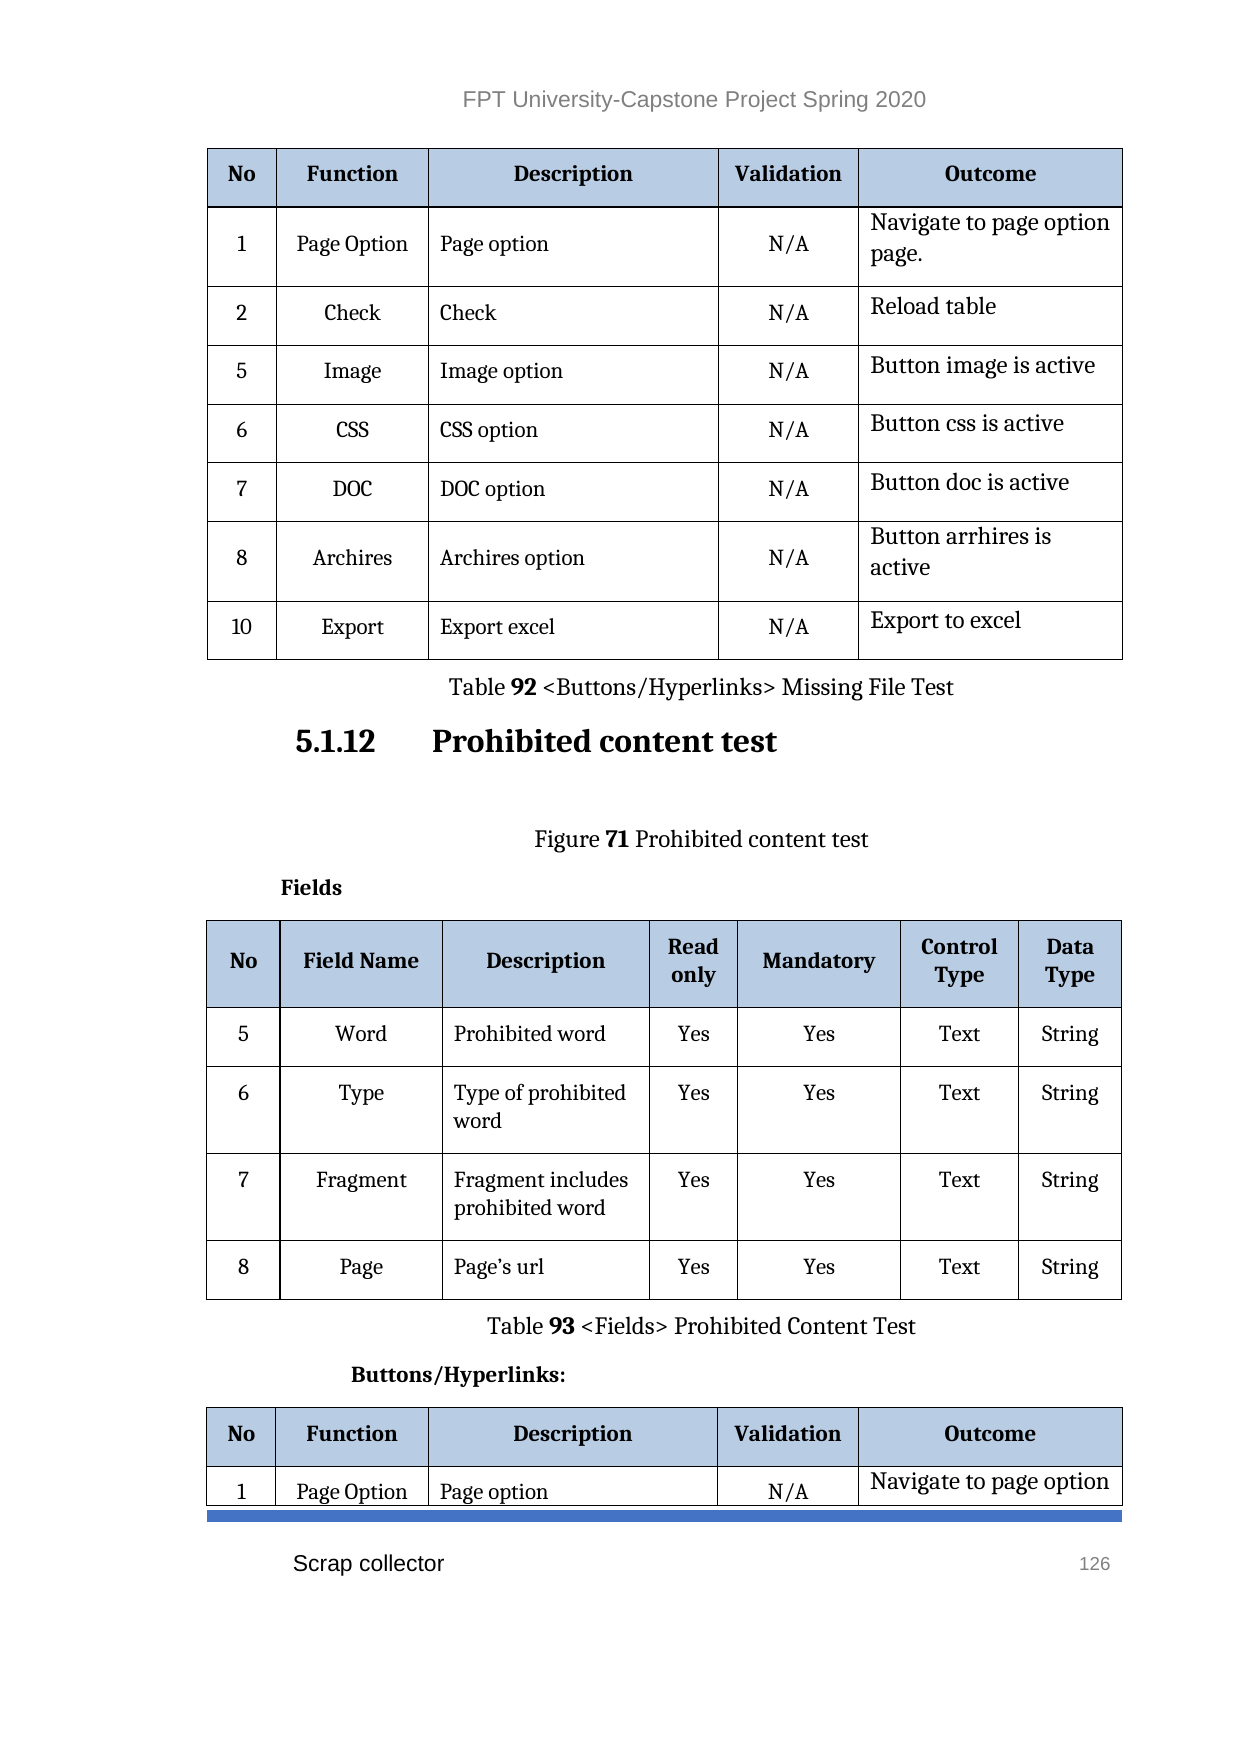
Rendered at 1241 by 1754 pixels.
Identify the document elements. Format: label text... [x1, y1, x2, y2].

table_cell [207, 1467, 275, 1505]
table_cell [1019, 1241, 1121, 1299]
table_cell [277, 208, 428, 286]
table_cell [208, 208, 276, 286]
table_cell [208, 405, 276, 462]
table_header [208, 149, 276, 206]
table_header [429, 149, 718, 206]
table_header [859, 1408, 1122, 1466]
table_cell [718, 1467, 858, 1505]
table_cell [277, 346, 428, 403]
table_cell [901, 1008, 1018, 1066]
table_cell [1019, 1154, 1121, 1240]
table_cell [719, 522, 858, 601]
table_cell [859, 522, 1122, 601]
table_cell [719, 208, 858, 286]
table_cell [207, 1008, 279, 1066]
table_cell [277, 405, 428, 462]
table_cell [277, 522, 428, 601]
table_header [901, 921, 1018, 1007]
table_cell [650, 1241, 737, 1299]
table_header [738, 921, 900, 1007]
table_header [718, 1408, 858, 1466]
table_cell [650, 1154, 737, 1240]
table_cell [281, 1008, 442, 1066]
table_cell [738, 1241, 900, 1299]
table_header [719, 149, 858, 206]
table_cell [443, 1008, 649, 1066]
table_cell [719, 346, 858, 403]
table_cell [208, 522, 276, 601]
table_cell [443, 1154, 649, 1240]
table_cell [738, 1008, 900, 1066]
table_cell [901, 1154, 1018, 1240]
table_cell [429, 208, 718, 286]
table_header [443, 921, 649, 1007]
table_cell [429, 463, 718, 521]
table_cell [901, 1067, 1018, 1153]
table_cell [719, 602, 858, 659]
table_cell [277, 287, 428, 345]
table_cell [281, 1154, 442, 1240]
subtitle Prohibited content test [295, 722, 1122, 761]
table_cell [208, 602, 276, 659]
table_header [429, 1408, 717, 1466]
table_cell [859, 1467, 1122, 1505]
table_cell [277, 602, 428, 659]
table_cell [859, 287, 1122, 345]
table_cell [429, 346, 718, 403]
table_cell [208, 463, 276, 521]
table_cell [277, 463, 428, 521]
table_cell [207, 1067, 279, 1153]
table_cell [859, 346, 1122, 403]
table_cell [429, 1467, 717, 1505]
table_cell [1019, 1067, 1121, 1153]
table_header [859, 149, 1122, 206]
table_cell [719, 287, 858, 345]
text Table 93 <Fields> Prohibited Content Test [207, 1312, 1122, 1341]
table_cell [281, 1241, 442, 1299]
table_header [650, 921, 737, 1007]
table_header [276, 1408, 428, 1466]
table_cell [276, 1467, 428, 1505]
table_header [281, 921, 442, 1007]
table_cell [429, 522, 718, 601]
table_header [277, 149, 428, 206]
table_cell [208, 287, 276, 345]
text Buttons/Hyperlinks: [207, 1362, 1122, 1388]
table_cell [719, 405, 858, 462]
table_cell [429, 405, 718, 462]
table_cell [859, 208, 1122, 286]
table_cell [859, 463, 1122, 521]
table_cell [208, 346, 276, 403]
text Fields [207, 875, 1122, 901]
text Figure 71 Prohibited content test [207, 825, 1122, 854]
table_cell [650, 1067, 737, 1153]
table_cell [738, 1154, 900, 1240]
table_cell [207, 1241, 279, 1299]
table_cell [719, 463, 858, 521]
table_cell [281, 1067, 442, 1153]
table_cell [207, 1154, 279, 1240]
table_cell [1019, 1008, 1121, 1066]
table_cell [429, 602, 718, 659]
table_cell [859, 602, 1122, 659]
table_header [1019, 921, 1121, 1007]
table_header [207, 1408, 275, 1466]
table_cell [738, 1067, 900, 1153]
text Table 92 <Buttons/Hyperlinks> Missing File Test [207, 673, 1122, 701]
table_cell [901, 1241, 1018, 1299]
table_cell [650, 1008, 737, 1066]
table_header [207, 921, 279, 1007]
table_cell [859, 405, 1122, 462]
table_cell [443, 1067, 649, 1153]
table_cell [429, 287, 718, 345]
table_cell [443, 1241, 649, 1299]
